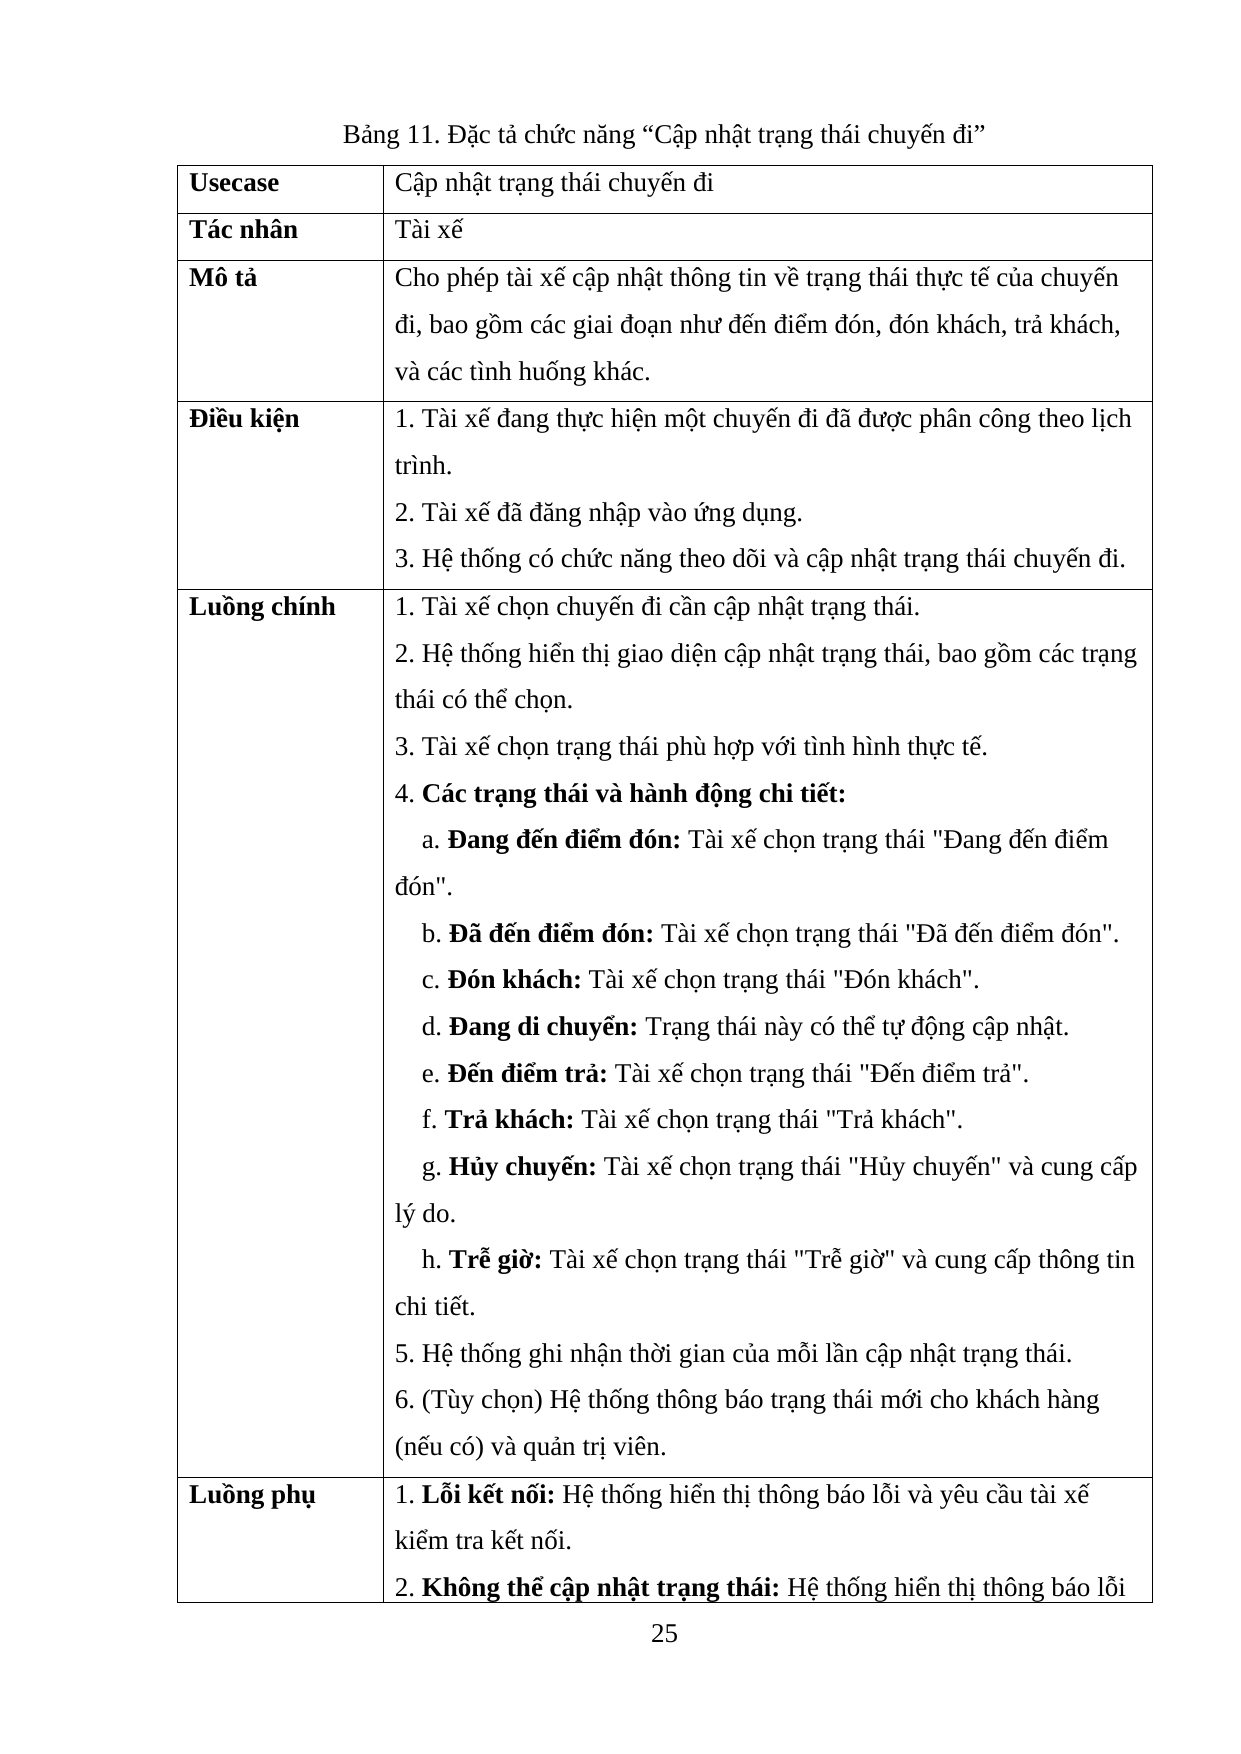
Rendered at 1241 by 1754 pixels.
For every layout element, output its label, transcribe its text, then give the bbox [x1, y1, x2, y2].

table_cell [384, 1478, 1152, 1602]
text Bảng 11. Đặc tả chức năng “Cập nhật trạng thái chuyến đi” [177, 118, 1152, 149]
table_cell 1. Tài xế chọn chuyến đi cần cập nhật trạng thái. 2. Hệ thống hiển thị giao diện cập nhật trạng thái, bao gồm các trạng thái có thể chọn. 3. Tài xế chọn trạng thái phù hợp với tình hình thực tế. 4. Các trạng thái và hành động chi tiết: a. Đang đến điểm đón: Tài xế chọn trạng thái "Đang đến điểm đón". b. Đã đến điểm đón: Tài xế chọn trạng thái "Đã đến điểm đón". c. Đón khách: Tài xế chọn trạng thái "Đón khách". d. Đang di chuyển: Trạng thái này có thể tự động cập nhật. e. Đến điểm trả: Tài xế chọn trạng thái "Đến điểm trả". f. Trả khách: Tài xế chọn trạng thái "Trả khách". g. Hủy chuyến: Tài xế chọn trạng thái "Hủy chuyến" và cung cấp lý do. h. Trễ giờ: Tài xế chọn trạng thái "Trễ giờ" và cung cấp thông tin chi tiết. 5. Hệ thống ghi nhận thời gian của mỗi lần cập nhật trạng thái. 6. (Tùy chọn) Hệ thống thông báo trạng thái mới cho khách hàng (nếu có) và quản trị viên. [384, 590, 1152, 1477]
table_header Usecase [178, 166, 383, 212]
table_cell Tác nhân [178, 214, 383, 260]
table_cell Điều kiện [178, 402, 383, 589]
table_cell 1. Tài xế đang thực hiện một chuyến đi đã được phân công theo lịch trình. 2. Tài xế đã đăng nhập vào ứng dụng. 3. Hệ thống có chức năng theo dõi và cập nhật trạng thái chuyến đi. [384, 402, 1152, 589]
table_header Cập nhật trạng thái chuyến đi [384, 166, 1152, 212]
table_cell Luồng phụ [178, 1478, 383, 1602]
table_cell Tài xế [384, 214, 1152, 260]
table_cell Mô tả [178, 261, 383, 401]
table_cell Cho phép tài xế cập nhật thông tin về trạng thái thực tế của chuyến đi, bao gồm các giai đoạn như đến điểm đón, đón khách, trả khách, và các tình huống khác. [384, 261, 1152, 401]
table_cell Luồng chính [178, 590, 383, 1477]
